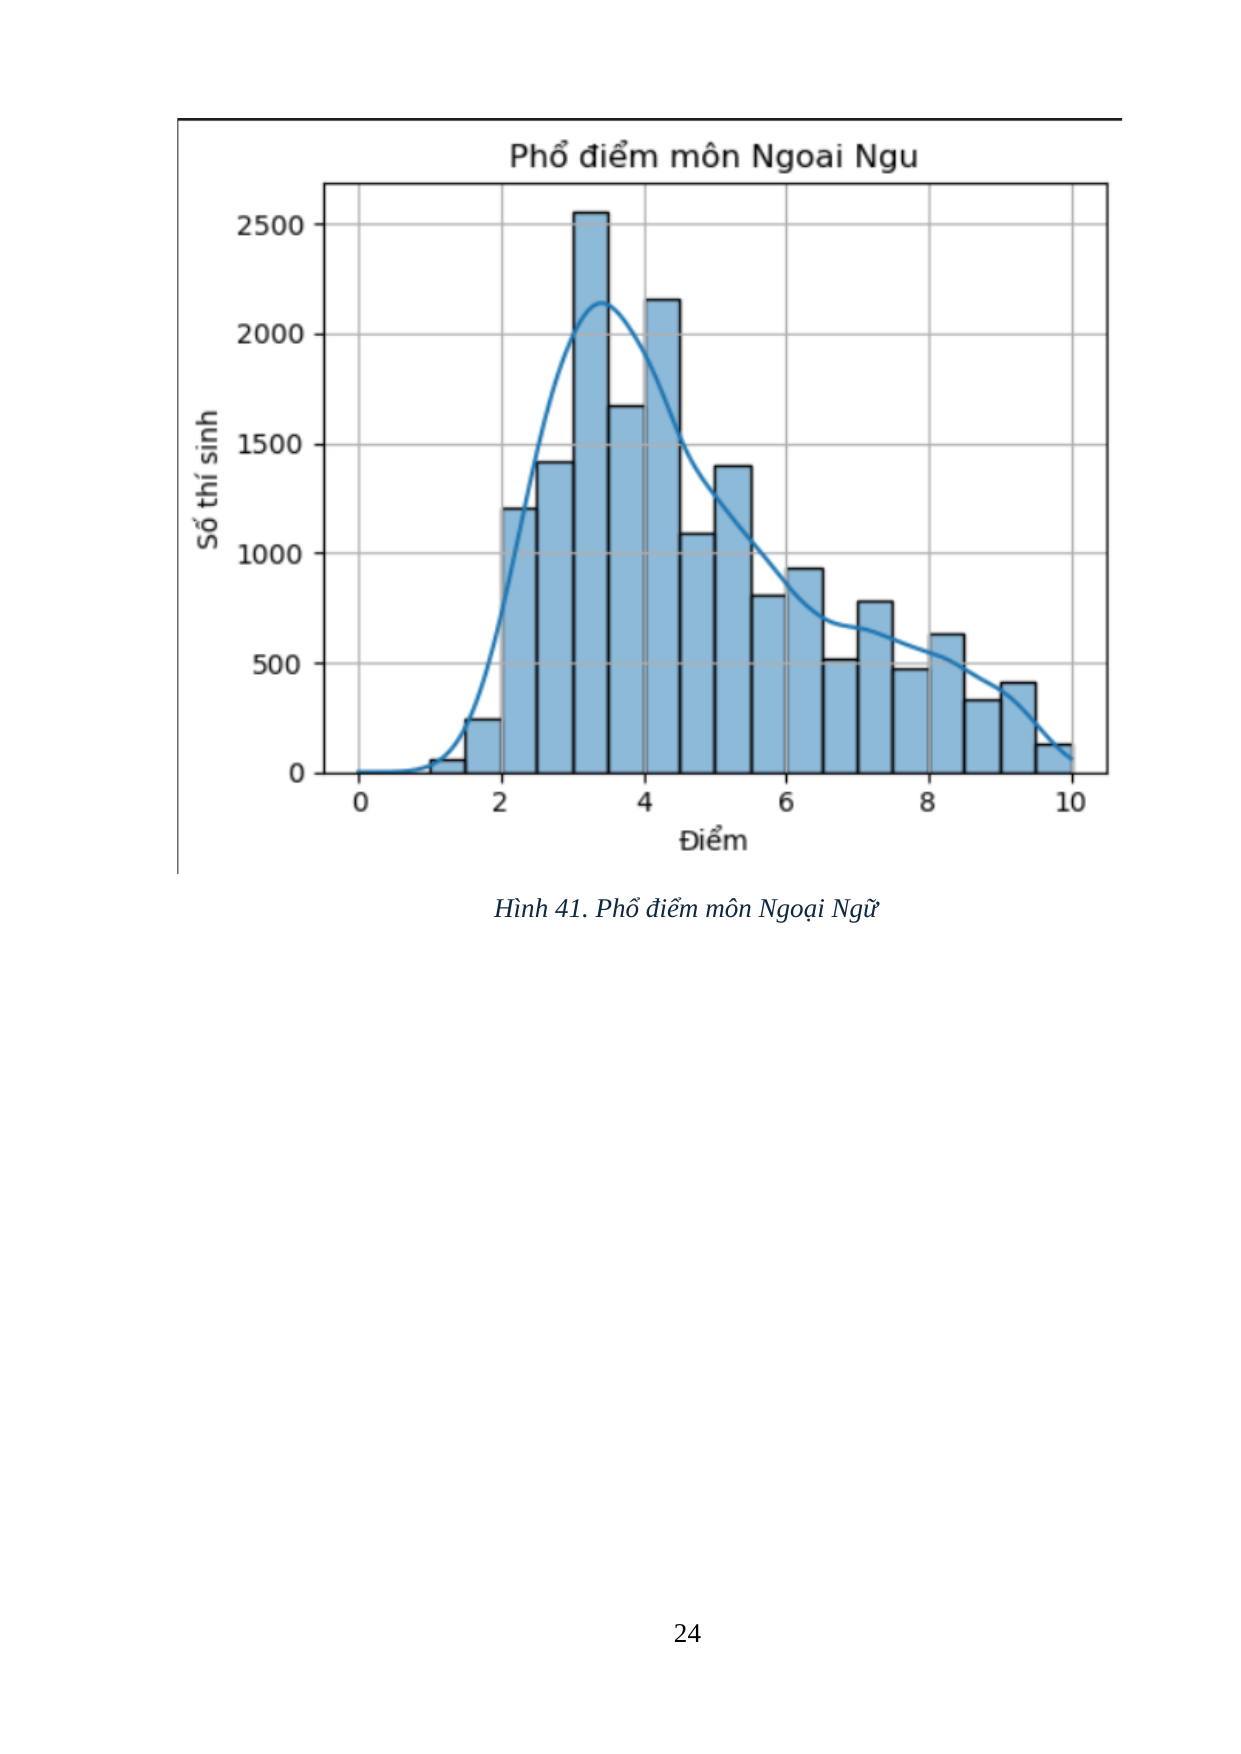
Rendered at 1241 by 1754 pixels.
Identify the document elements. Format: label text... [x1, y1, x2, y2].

text Hình 41. Phổ điểm môn Ngoại Ngữ [177, 892, 1122, 923]
picture [177, 118, 1123, 874]
